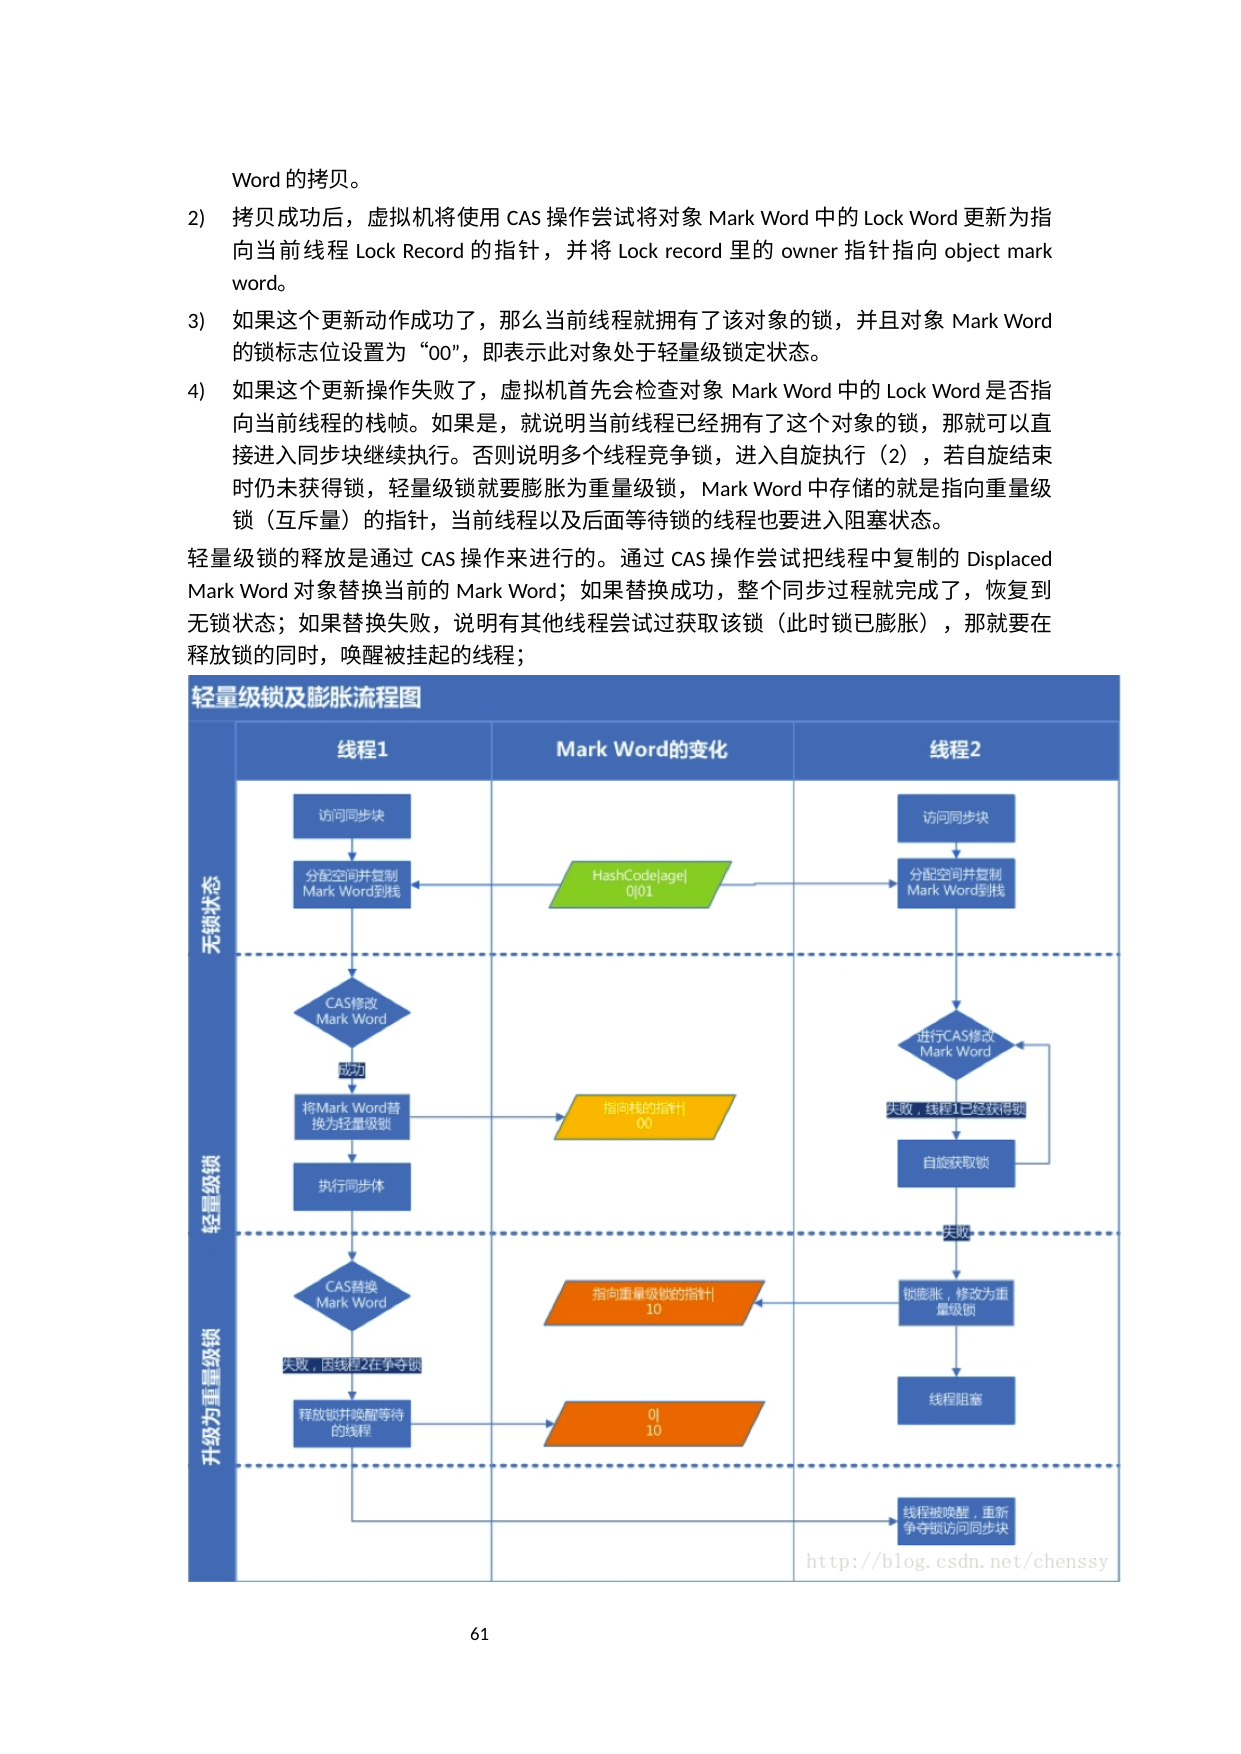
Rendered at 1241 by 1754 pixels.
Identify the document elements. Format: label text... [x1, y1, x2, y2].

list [187, 162, 1053, 194]
list 轻量级锁的释放是通过CAS操作来进行的。通过CAS操作尝试把线程中复制的Displaced Mark Word对象替换当前的Mark Word；如果替换成功，整个同步过程就完成了，恢复到无锁状态；如果替换失败，说明有其他线程尝试过获取该锁（此时锁已膨胀），那就要在释放锁的同时，唤醒被挂起的线程； [187, 540, 1053, 670]
picture [187, 675, 1122, 1583]
list 拷贝成功后，虚拟机将使用CAS操作尝试将对象Mark Word中的Lock Word更新为指向当前线程Lock Record的指针，并将Lock record里的owner指针指向object mark word。 [187, 200, 1053, 297]
list 如果这个更新操作失败了，虚拟机首先会检查对象Mark Word中的Lock Word是否指向当前线程的栈帧。如果是，就说明当前线程已经拥有了这个对象的锁，那就可以直接进入同步块继续执行。否则说明多个线程竞争锁，进入自旋执行（2），若自旋结束时仍未获得锁，轻量级锁就要膨胀为重量级锁，Mark Word中存储的就是指向重量级锁（互斥量）的指针，当前线程以及后面等待锁的线程也要进入阻塞状态。 [187, 373, 1053, 535]
list 如果这个更新动作成功了，那么当前线程就拥有了该对象的锁，并且对象Mark Word的锁标志位设置为“00”，即表示此对象处于轻量级锁定状态。 [187, 302, 1053, 367]
